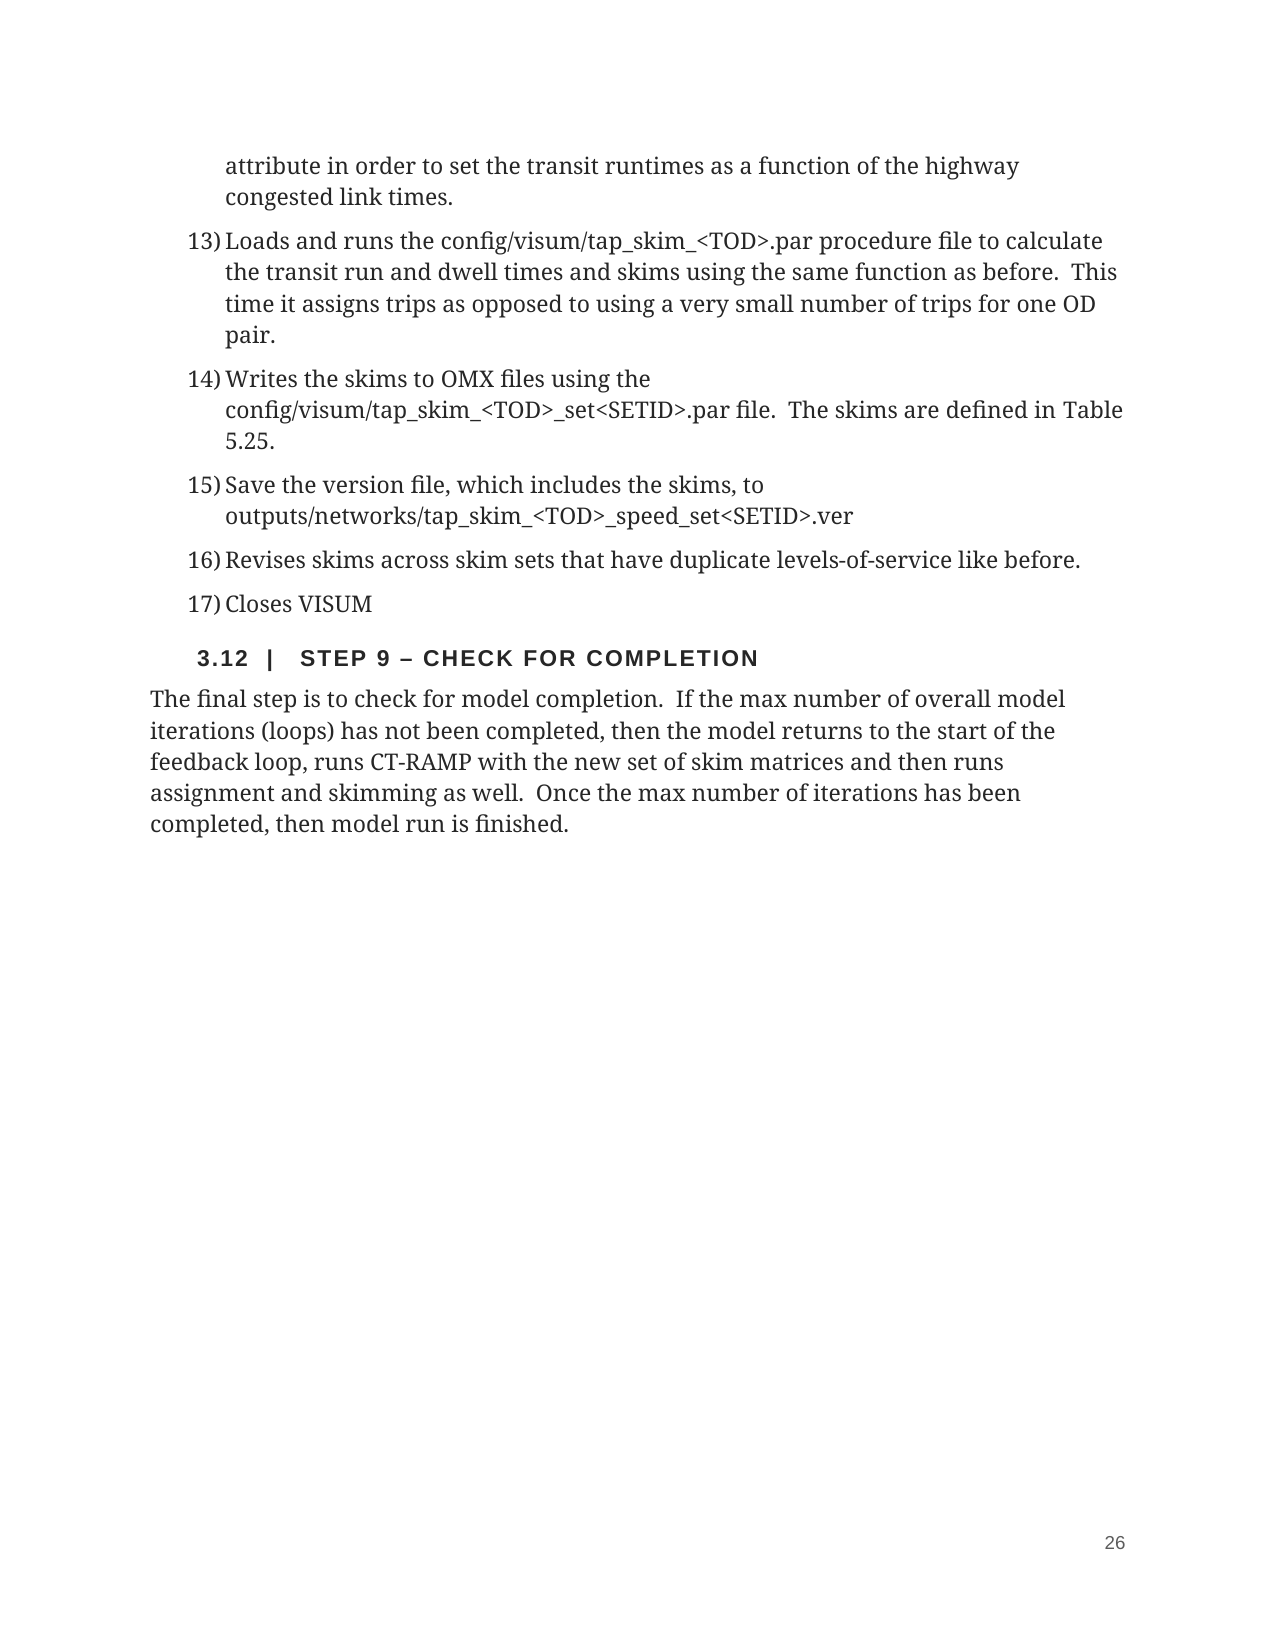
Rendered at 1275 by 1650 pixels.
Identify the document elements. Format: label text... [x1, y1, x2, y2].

list Save the version file, which includes the skims, to outputs/networks/tap_skim_<TOD>_speed_set<SETID>.ver [187, 469, 1125, 531]
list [187, 150, 1125, 212]
subtitle STEP 9 – Check for Completion [197, 639, 1125, 671]
list Closes VISUM [187, 587, 1125, 619]
list Loads and runs the config/visum/tap_skim_<TOD>.par procedure file to calculate the transit run and dwell times and skims using the same function as before. This time it assigns trips as opposed to using a very small number of trips for one OD pair. [187, 225, 1125, 350]
text The final step is to check for model completion. If the max number of overall model iterations (loops) has not been completed, then the model returns to the start of the feedback loop, runs CT-RAMP with the new set of skim matrices and then runs assignment and skimming as well. Once the max number of iterations has been completed, then model run is finished. [150, 683, 1125, 839]
list Revises skims across skim sets that have duplicate levels-of-service like before. [187, 544, 1125, 575]
